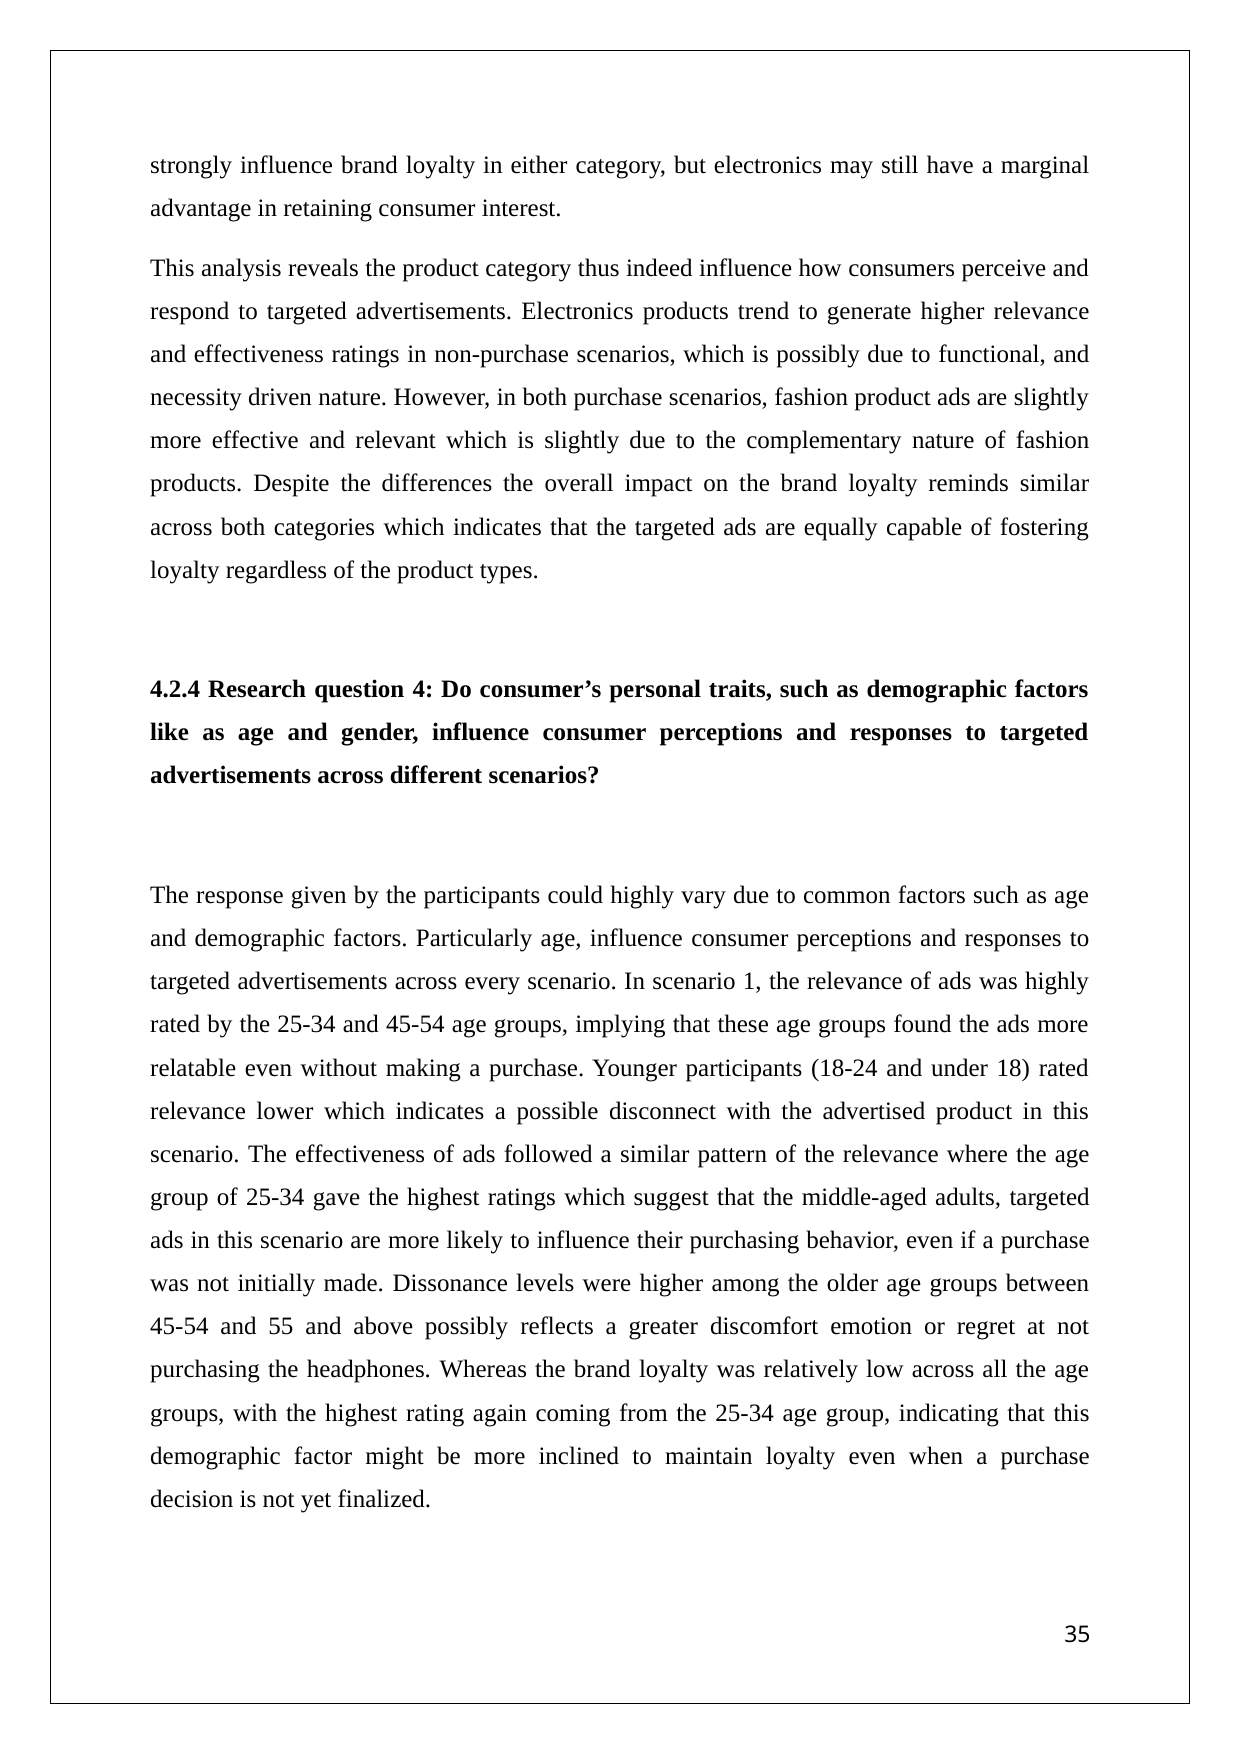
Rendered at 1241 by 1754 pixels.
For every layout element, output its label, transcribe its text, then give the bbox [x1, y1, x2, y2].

text This analysis reveals the product category thus indeed influence how consumers perceive and respond to targeted advertisements. Electronics products trend to generate higher relevance and effectiveness ratings in non-purchase scenarios, which is possibly due to functional, and necessity driven nature. However, in both purchase scenarios, fashion product ads are slightly more effective and relevant which is slightly due to the complementary nature of fashion products. Despite the differences the overall impact on the brand loyalty reminds similar across both categories which indicates that the targeted ads are equally capable of fostering loyalty regardless of the product types. [150, 253, 1090, 583]
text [150, 150, 1090, 222]
text The response given by the participants could highly vary due to common factors such as age and demographic factors. Particularly age, influence consumer perceptions and responses to targeted advertisements across every scenario. In scenario 1, the relevance of ads was highly rated by the 25-34 and 45-54 age groups, implying that these age groups found the ads more relatable even without making a purchase. Younger participants (18-24 and under 18) rated relevance lower which indicates a possible disconnect with the advertised product in this scenario. The effectiveness of ads followed a similar pattern of the relevance where the age group of 25-34 gave the highest ratings which suggest that the middle-aged adults, targeted ads in this scenario are more likely to influence their purchasing behavior, even if a purchase was not initially made. Dissonance levels were higher among the older age groups between 45-54 and 55 and above possibly reflects a greater discomfort emotion or regret at not purchasing the headphones. Whereas the brand loyalty was relatively low across all the age groups, with the highest rating again coming from the 25-34 age group, indicating that this demographic factor might be more inclined to maintain loyalty even when a purchase decision is not yet finalized. [150, 880, 1090, 1513]
text 4.2.4 Research question 4: Do consumer’s personal traits, such as demographic factors like as age and gender, influence consumer perceptions and responses to targeted advertisements across different scenarios? [150, 674, 1090, 789]
